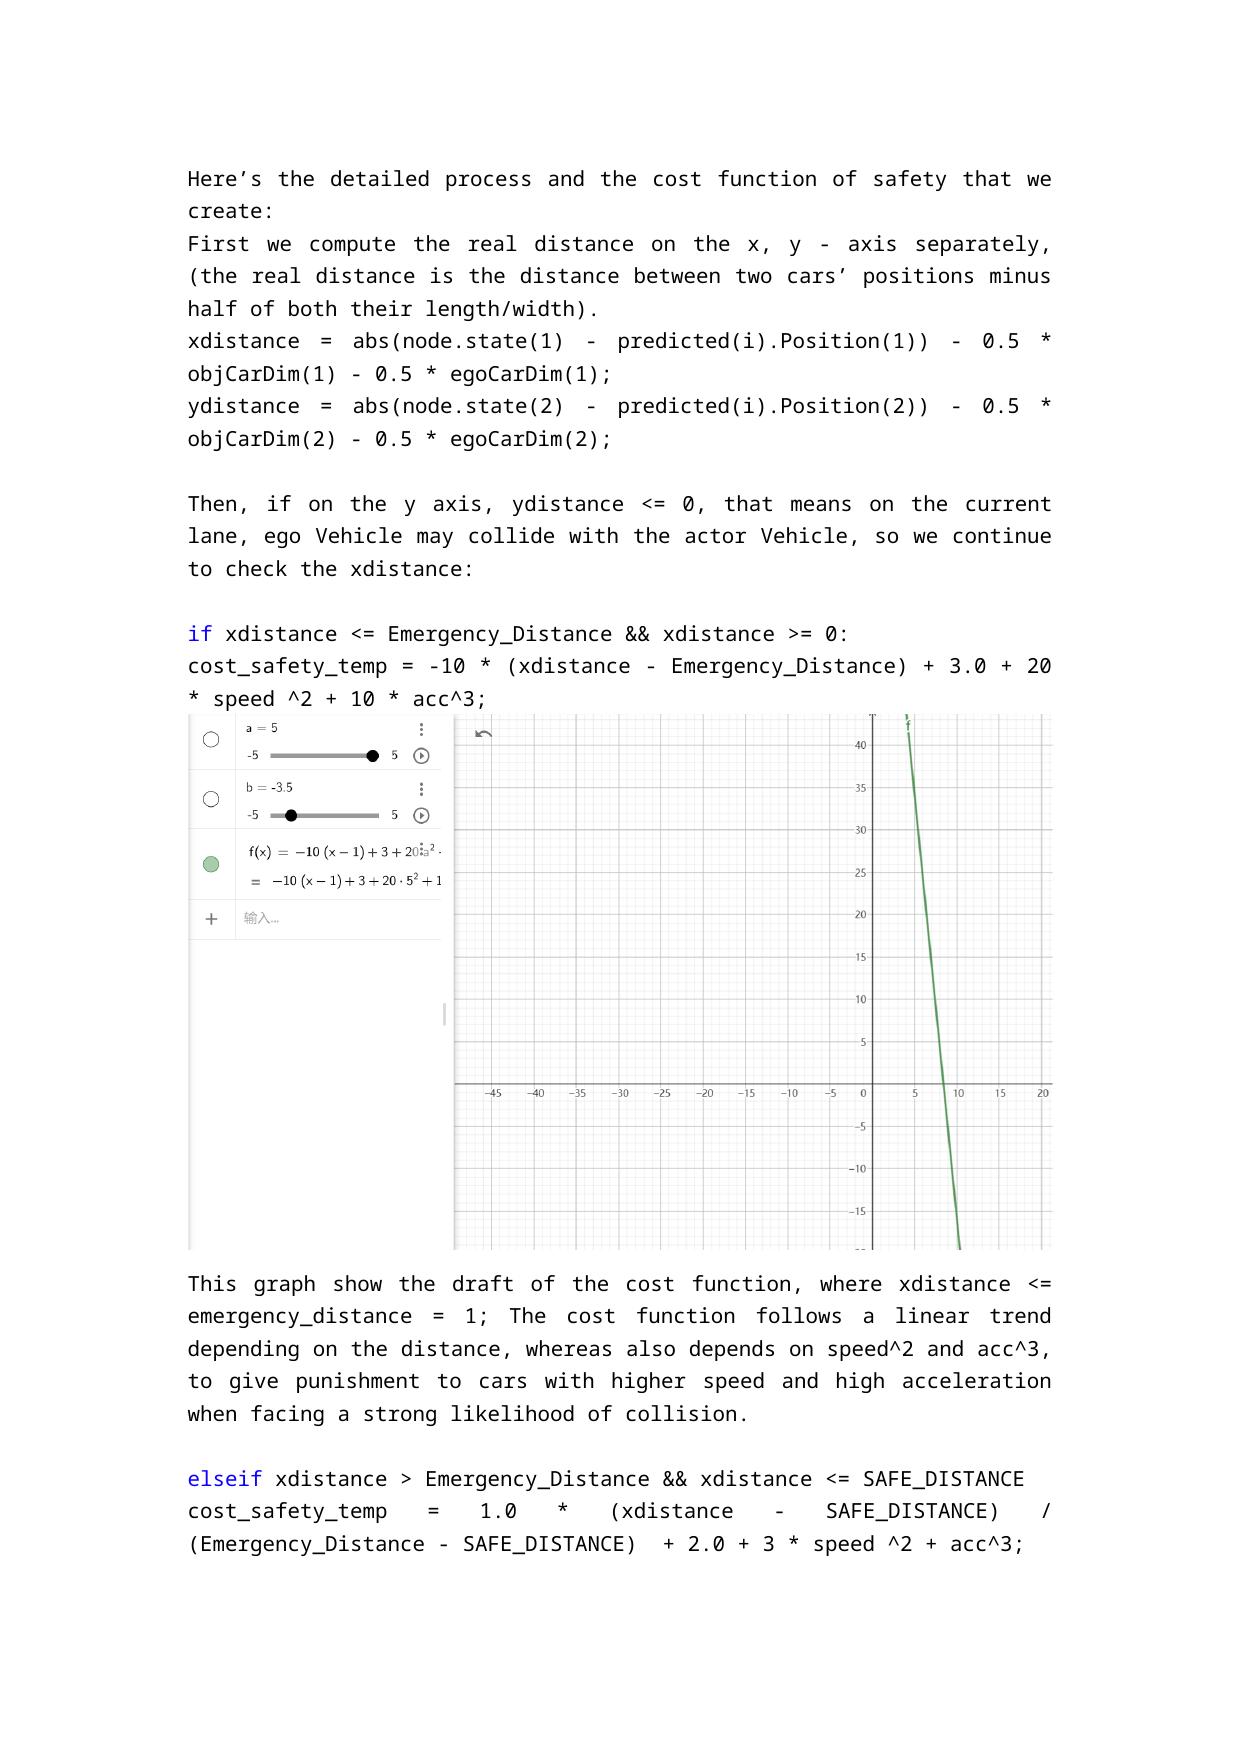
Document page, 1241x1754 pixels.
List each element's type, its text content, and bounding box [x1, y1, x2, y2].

text xdistance = abs(node.state(1) - predicted(i).Position(1)) - 0.5 * objCarDim(1) - 0.5 * egoCarDim(1); [187, 324, 1053, 389]
text Then, if on the y axis, ydistance <= 0, that means on the current lane, ego Vehicle may collide with the actor Vehicle, so we continue to check the xdistance: [187, 487, 1053, 584]
text cost_safety_temp = -10 * (xdistance - Emergency_Distance) + 3.0 + 20 * speed ^2 + 10 * acc^3; [187, 649, 1053, 714]
text This graph show the draft of the cost function, where xdistance <= emergency_distance = 1; The cost function follows a linear trend depending on the distance, whereas also depends on speed^2 and acc^3, to give punishment to cars with higher speed and high acceleration when facing a strong likelihood of collision. [187, 1267, 1053, 1429]
text First we compute the real distance on the x, y - axis separately, (the real distance is the distance between two cars’ positions minus half of both their length/width). [187, 227, 1053, 324]
picture [187, 714, 1053, 1250]
text ydistance = abs(node.state(2) - predicted(i).Position(2)) - 0.5 * objCarDim(2) - 0.5 * egoCarDim(2); [187, 389, 1053, 454]
text if xdistance <= Emergency_Distance && xdistance >= 0: [187, 617, 1053, 649]
text elseif xdistance > Emergency_Distance && xdistance <= SAFE_DISTANCE [187, 1462, 1053, 1494]
text Here’s the detailed process and the cost function of safety that we create: [187, 162, 1053, 227]
text cost_safety_temp = 1.0 * (xdistance - SAFE_DISTANCE) / (Emergency_Distance - SAFE_DISTANCE) + 2.0 + 3 * speed ^2 + acc^3; [187, 1494, 1053, 1559]
